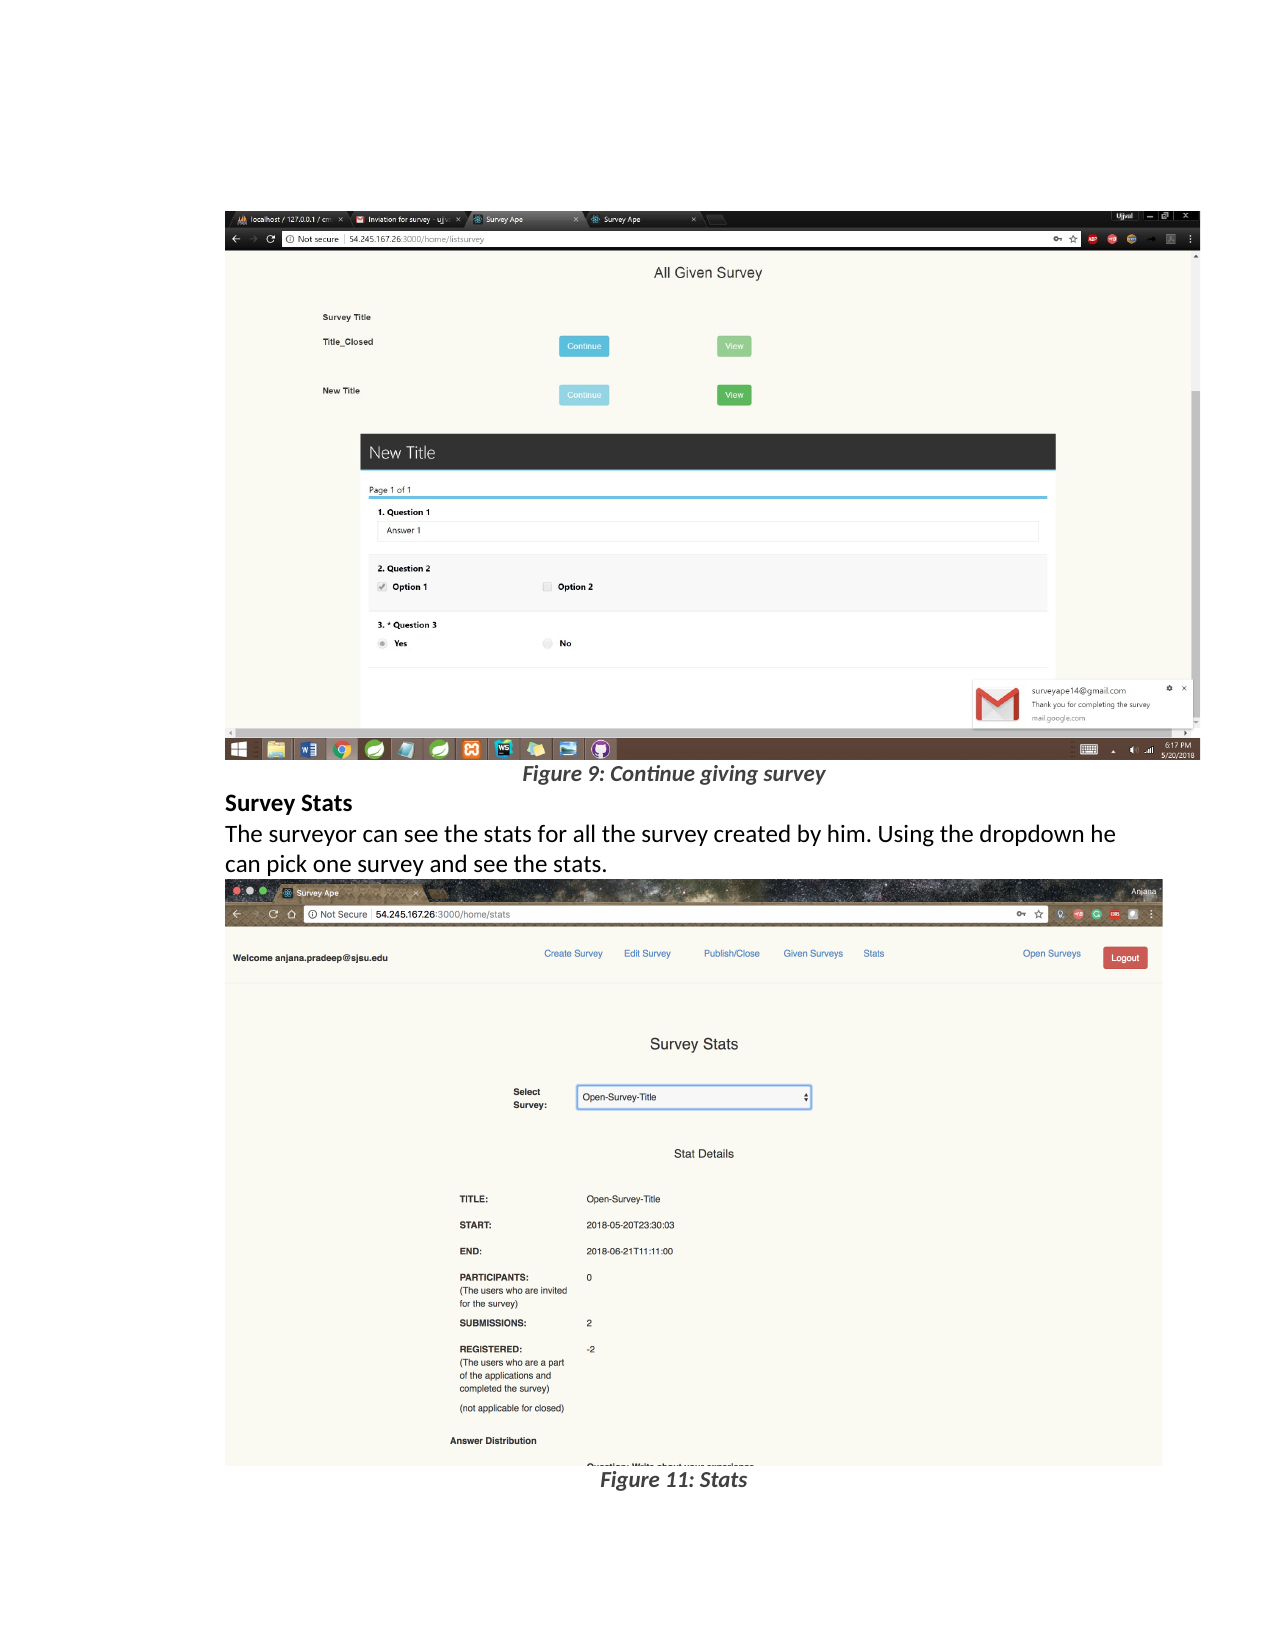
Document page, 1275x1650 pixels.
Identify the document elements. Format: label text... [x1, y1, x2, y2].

text Survey Stats [150, 787, 1125, 818]
picture [225, 211, 1200, 760]
list Figure 9: Continue giving survey [225, 760, 1125, 787]
list Figure 11: Stats [225, 1466, 1125, 1493]
picture [225, 879, 1163, 1466]
list The surveyor can see the stats for all the survey created by him. Using the dropdown he can pick one survey and see the stats. [225, 818, 1125, 879]
